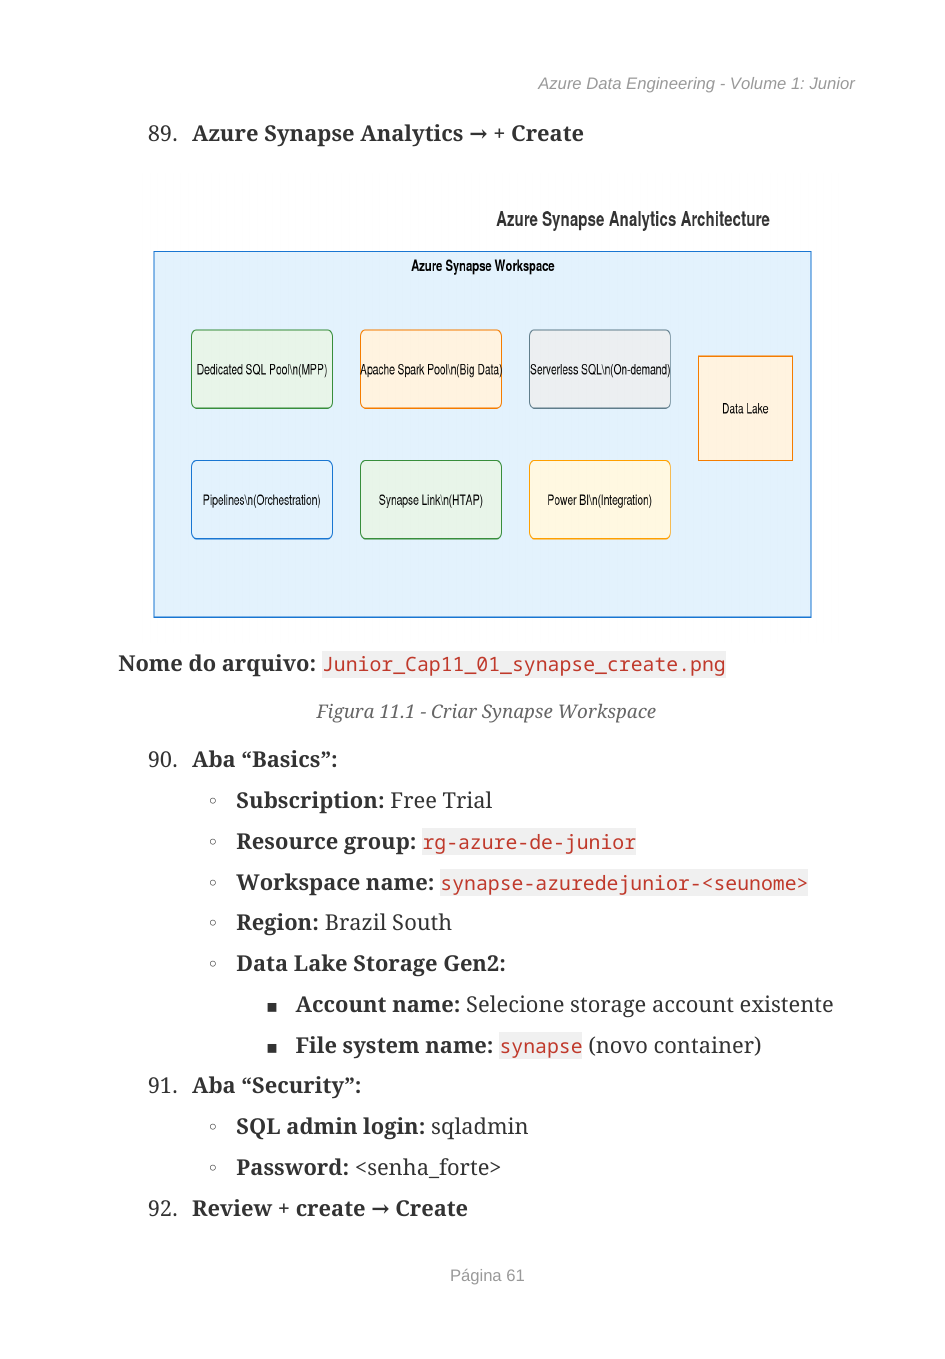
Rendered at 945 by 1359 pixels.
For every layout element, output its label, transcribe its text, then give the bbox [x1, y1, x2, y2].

list Aba “Basics”: [148, 744, 856, 774]
list Aba “Security”: [148, 1070, 856, 1100]
list Password: <senha_forte> [207, 1152, 856, 1182]
list Region: Brazil South [207, 907, 856, 937]
list Data Lake Storage Gen2: [207, 948, 856, 978]
list Azure Synapse Analytics → + Create [148, 118, 856, 148]
list Workspace name: synapse-azuredejunior-<seunome> [207, 867, 856, 896]
list Resource group: rg-azure-de-junior [207, 826, 856, 856]
list File system name: synapse (novo container) [266, 1029, 856, 1059]
list SQL admin login: sqladmin [207, 1111, 856, 1141]
picture [135, 173, 839, 643]
list Account name: Selecione storage account existente [266, 989, 856, 1019]
list Review + create → Create [148, 1192, 856, 1222]
text Nome do arquivo: Junior_Cap11_01_synapse_create.png [118, 648, 856, 678]
text Figura 11.1 - Criar Synapse Workspace [118, 698, 856, 724]
list Subscription: Free Trial [207, 785, 856, 815]
